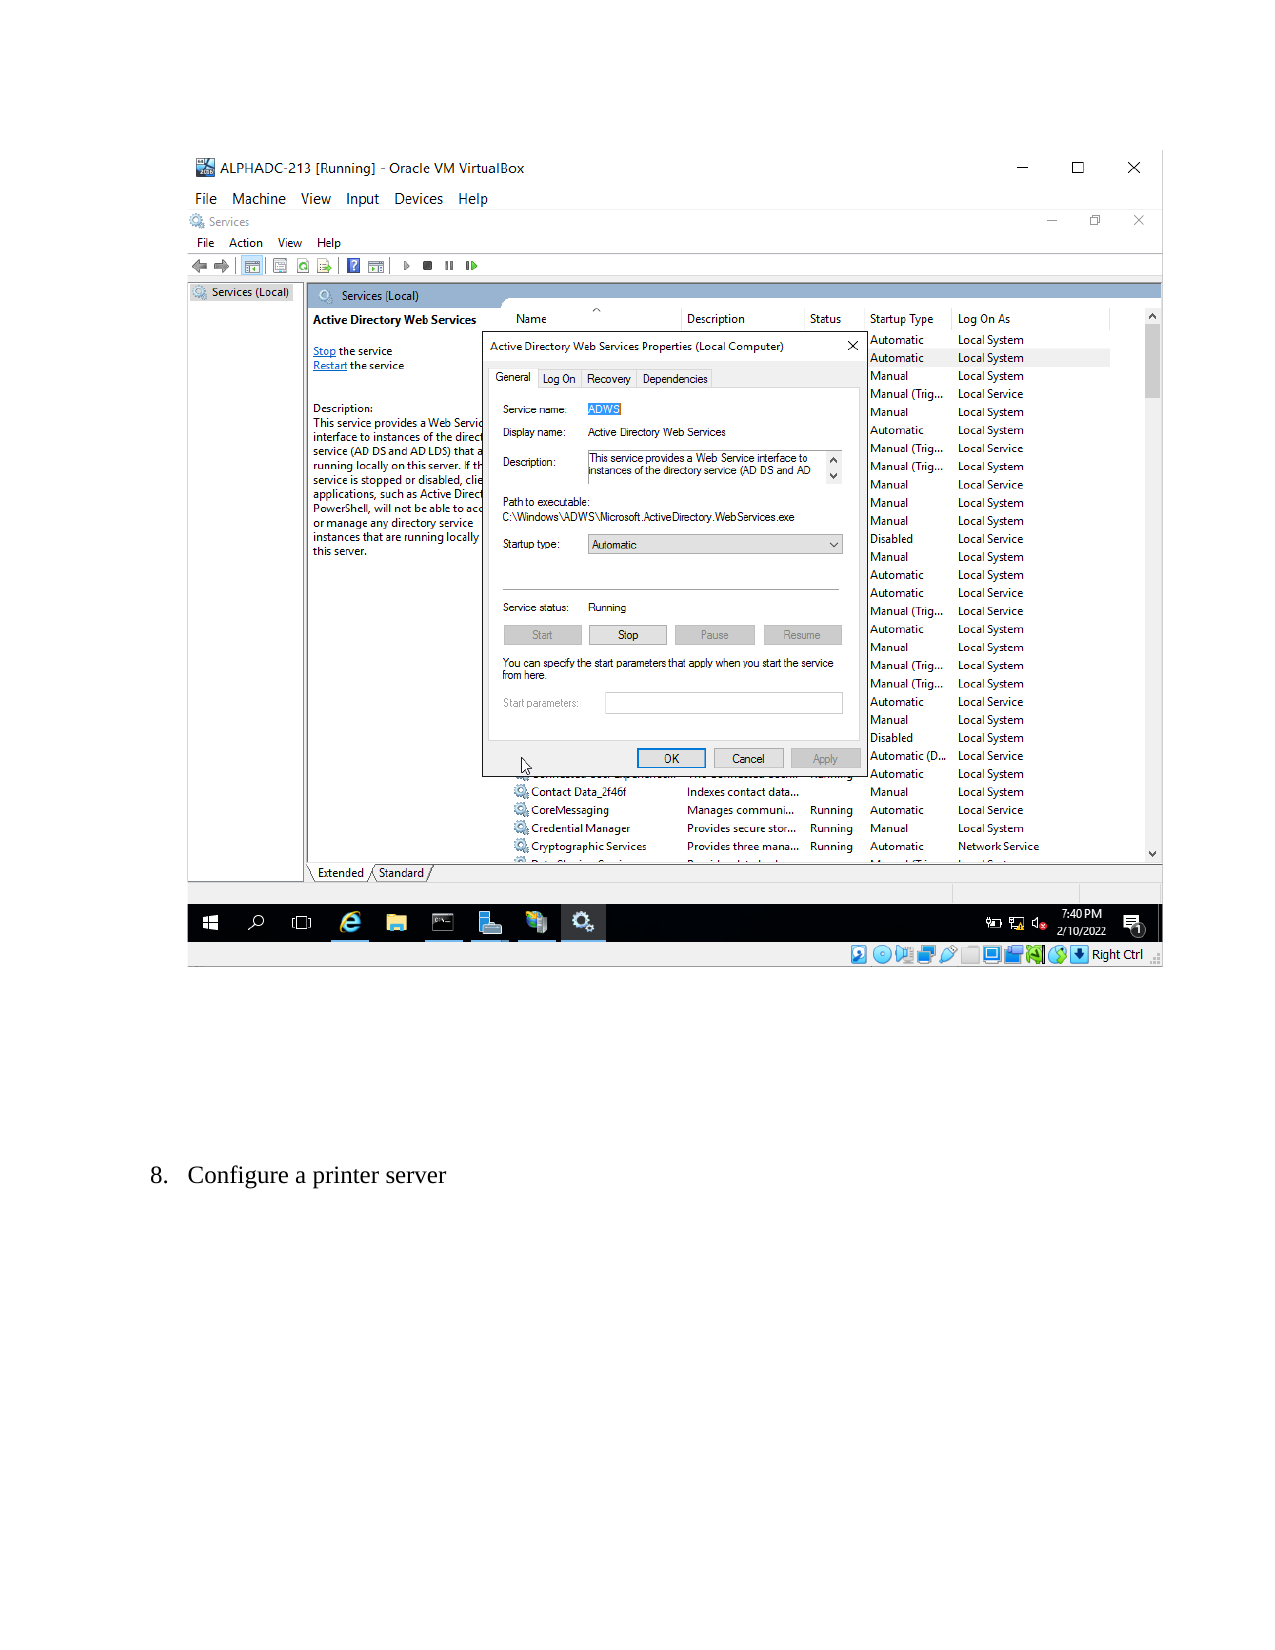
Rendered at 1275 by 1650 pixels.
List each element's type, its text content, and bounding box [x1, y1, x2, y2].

list Configure a printer server [150, 1160, 1125, 1189]
picture [187, 150, 1163, 967]
